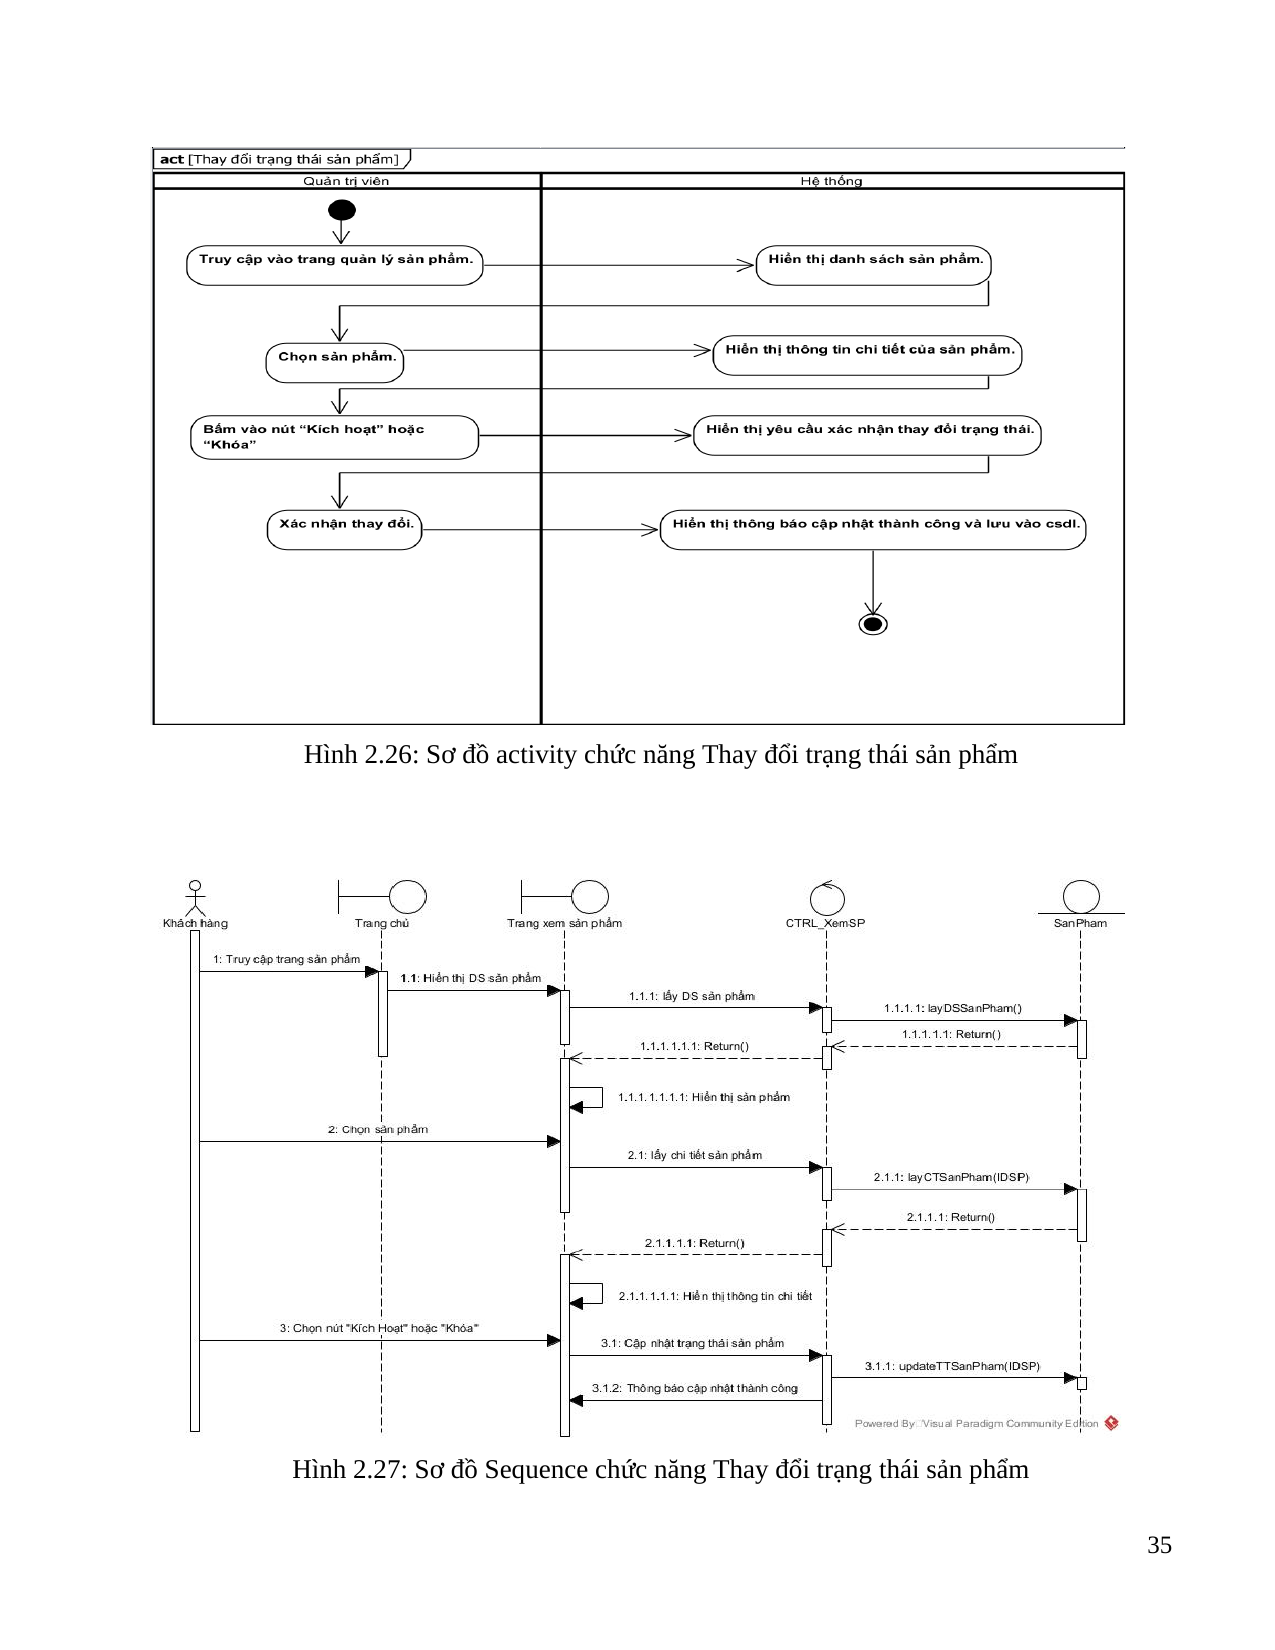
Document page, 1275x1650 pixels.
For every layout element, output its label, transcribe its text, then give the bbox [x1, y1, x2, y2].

picture [150, 878, 1125, 1439]
picture [150, 147, 1125, 725]
text Hình 2.27: Sơ đồ Sequence chức năng Thay đổi trạng thái sản phẩm [150, 1453, 1172, 1484]
text Hình 2.26: Sơ đồ activity chức năng Thay đổi trạng thái sản phẩm [150, 739, 1172, 770]
